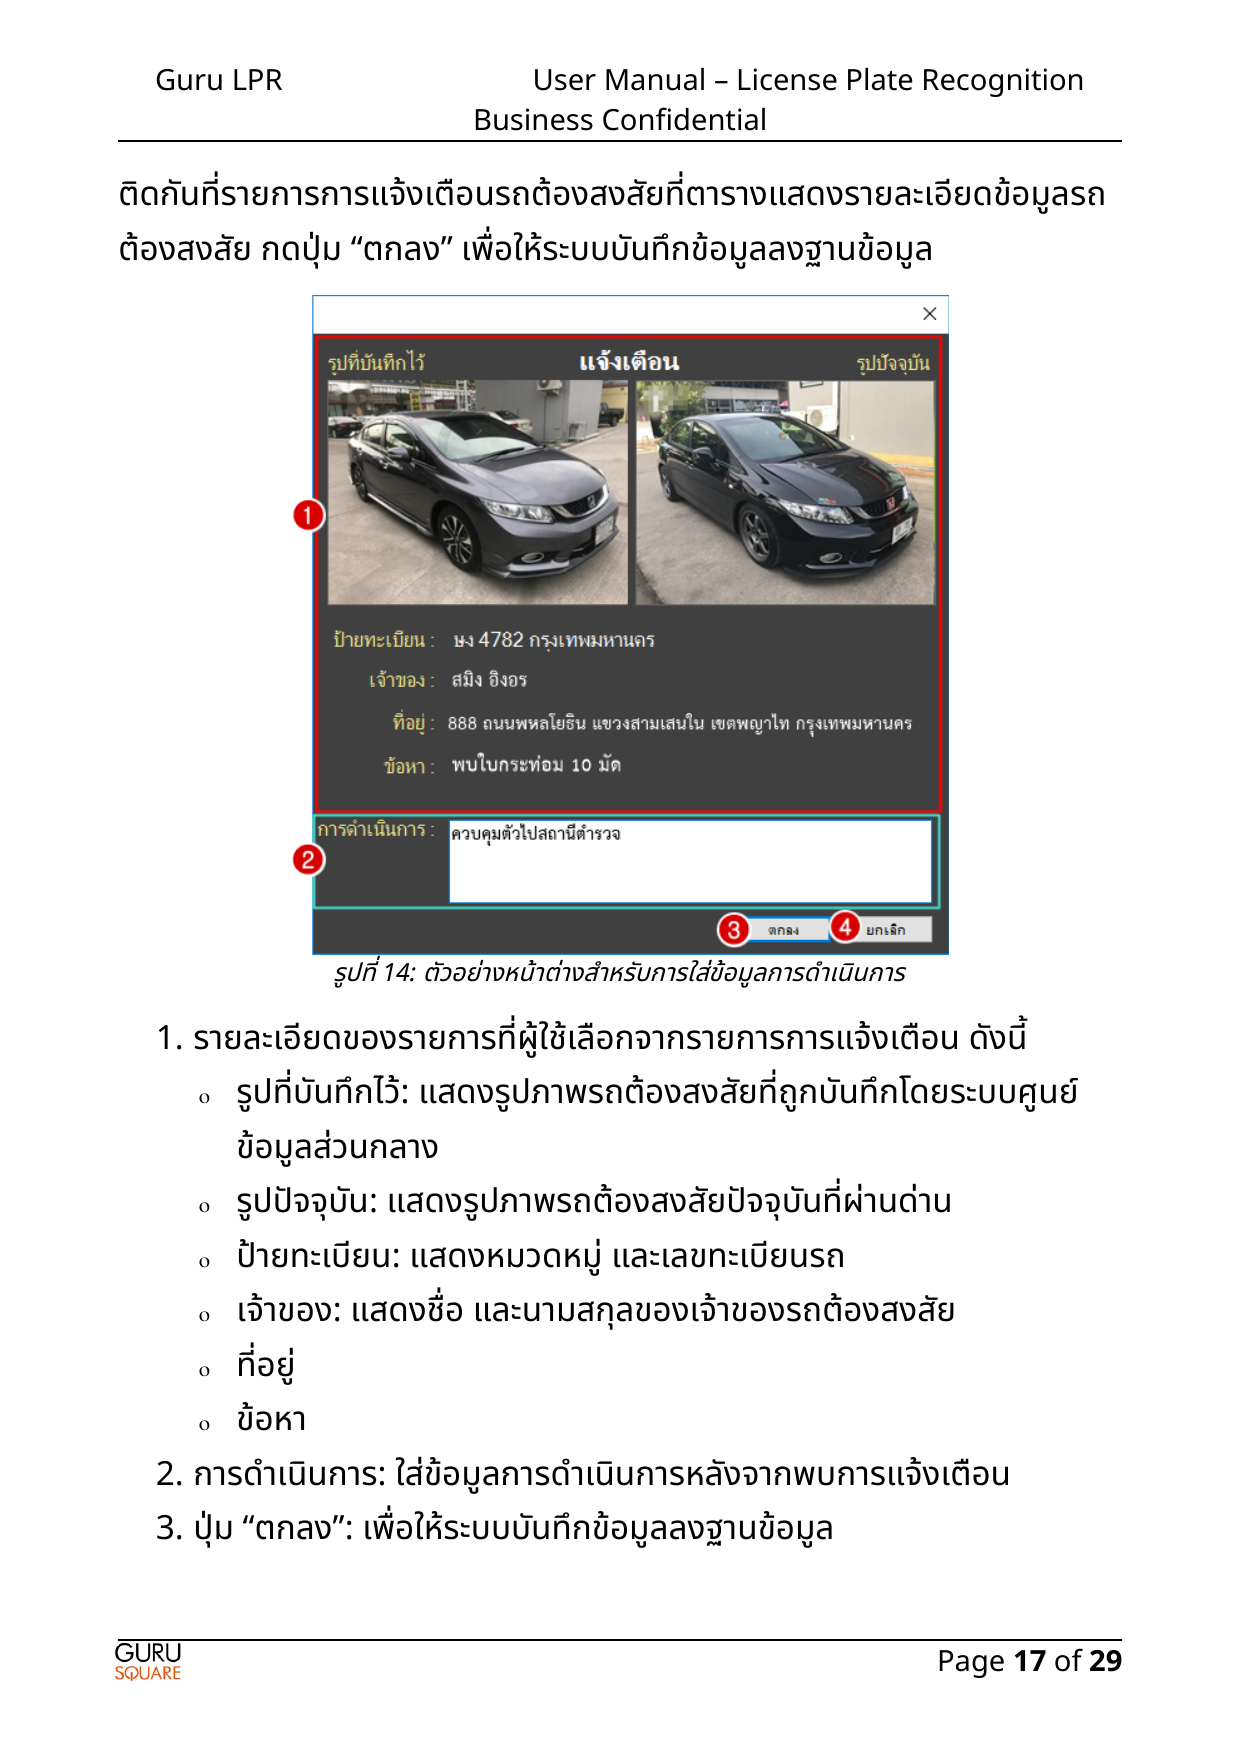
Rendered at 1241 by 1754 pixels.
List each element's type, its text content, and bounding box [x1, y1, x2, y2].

text รูปที่ 14: ตัวอย่างหน้าต่างสำหรับการใส่ข้อมูลการดำเนินการ [118, 954, 1122, 993]
list ข้อหา [199, 1395, 1122, 1446]
list ป้ายทะเบียน: แสดงหมวดหมู่ และเลขทะเบียนรถ [199, 1232, 1122, 1282]
list รูปปัจจุบัน: แสดงรูปภาพรถต้องสงสัยปัจจุบันที่ผ่านด่าน [199, 1177, 1122, 1228]
list รายละเอียดของรายการที่ผู้ใช้เลือกจากรายการการแจ้งเตือน ดังนี้ [156, 1013, 1122, 1064]
picture [291, 295, 949, 955]
list เจ้าของ: แสดงชื่อ และนามสกุลของเจ้าของรถต้องสงสัย [199, 1286, 1122, 1337]
list ปุ่ม “ตกลง”: เพื่อให้ระบบบันทึกข้อมูลลงฐานข้อมูล [156, 1504, 1122, 1555]
list การดำเนินการ: ใส่ข้อมูลการดำเนินการหลังจากพบการแจ้งเตือน [156, 1449, 1122, 1500]
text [118, 170, 1122, 275]
picture [113, 1641, 183, 1682]
list รูปที่บันทึกไว้: แสดงรูปภาพรถต้องสงสัยที่ถูกบันทึกโดยระบบศูนย์ข้อมูลส่วนกลาง [199, 1068, 1122, 1173]
list ที่อยู่ [199, 1341, 1122, 1391]
